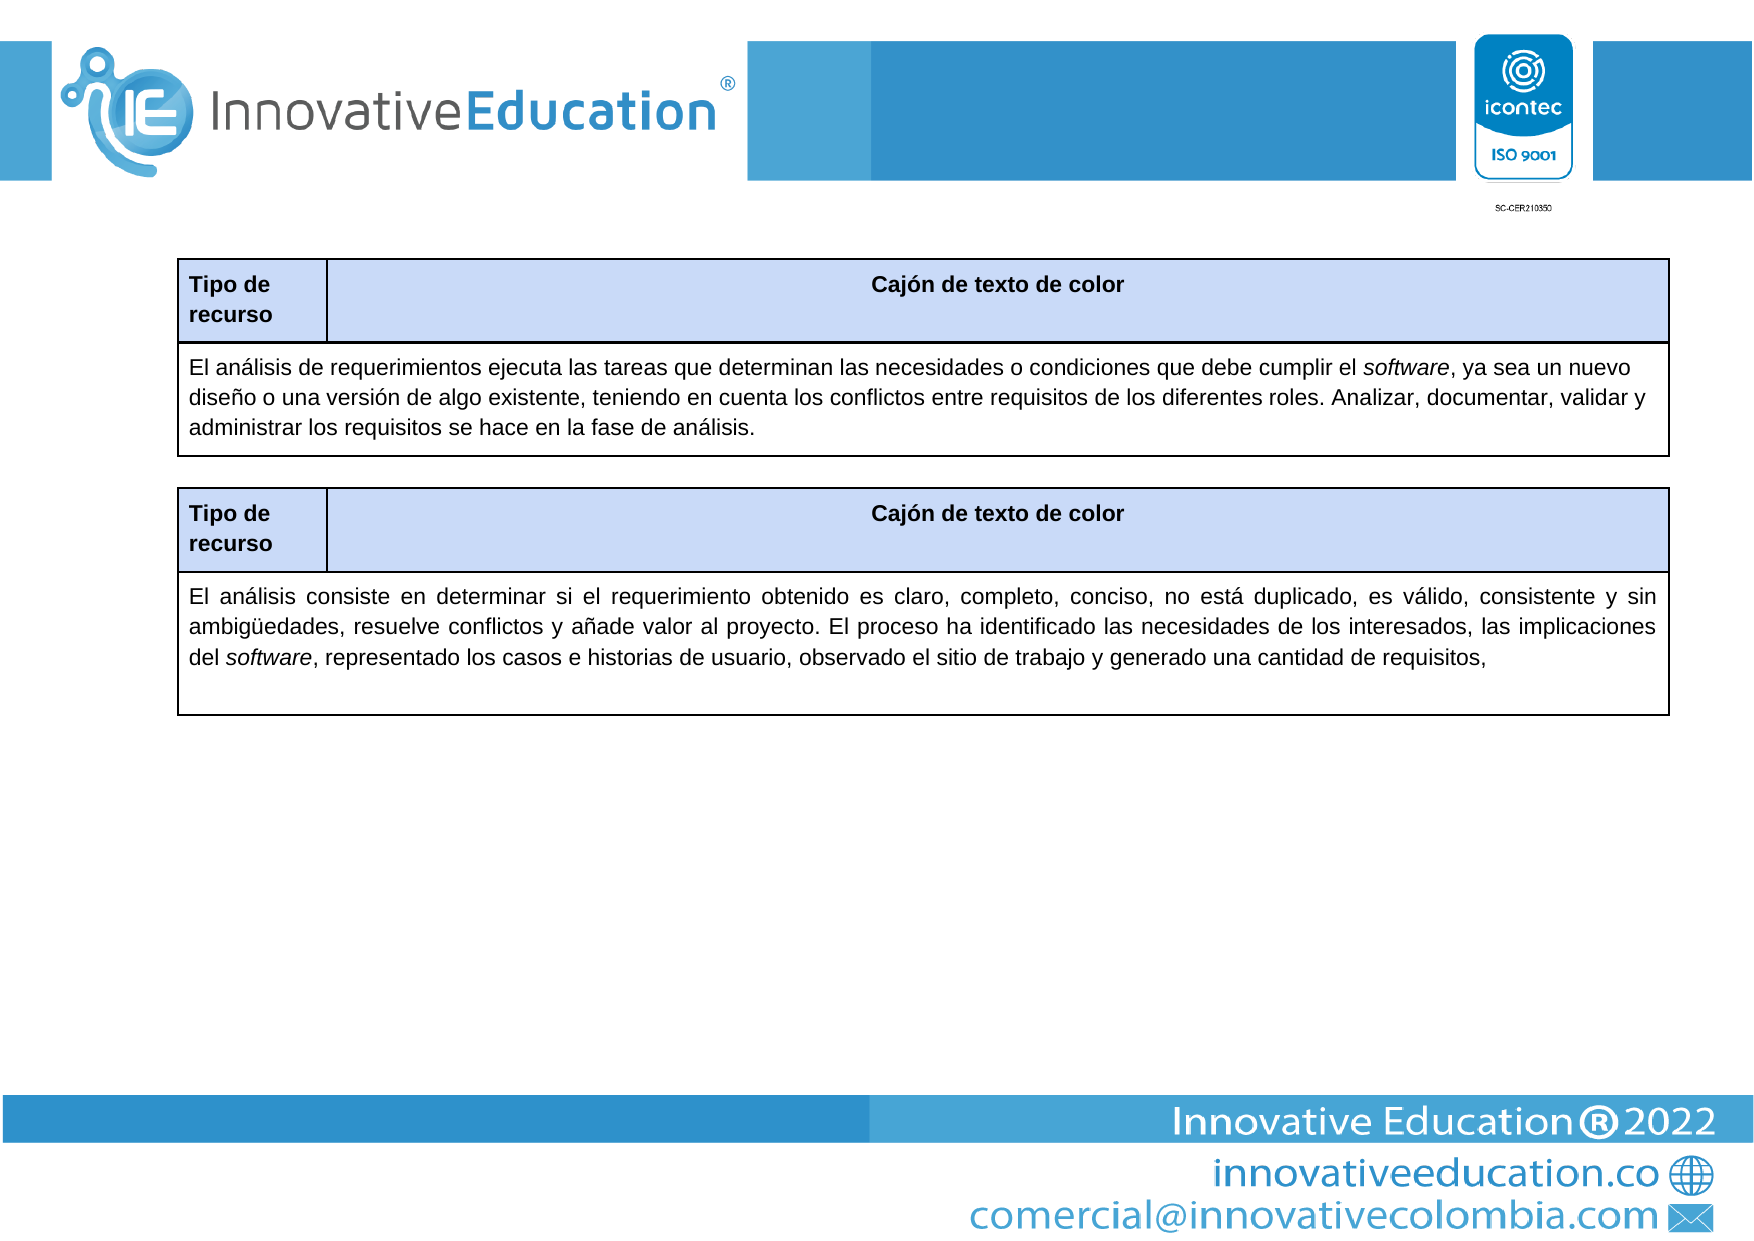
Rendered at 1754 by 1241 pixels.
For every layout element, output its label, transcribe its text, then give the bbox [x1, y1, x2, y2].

table_cell El análisis consiste en determinar si el requerimiento obtenido es claro, completo, conciso, no está duplicado, es válido, consistente y sin ambigüedades, resuelve conflictos y añade valor al proyecto. El proceso ha identificado las necesidades de los interesados, las implicaciones del software, representado los casos e historias de usuario, observado el sitio de trabajo y generado una cantidad de requisitos, [179, 573, 1668, 714]
picture [1471, 32, 1576, 214]
picture [2, 1093, 1754, 1239]
table_cell El análisis de requerimientos ejecuta las tareas que determinan las necesidades o condiciones que debe cumplir el software, ya sea un nuevo diseño o una versión de algo existente, teniendo en cuenta los conflictos entre requisitos de los diferentes roles. Analizar, documentar, validar y administrar los requisitos se hace en la fase de análisis. [179, 344, 1668, 455]
table_header Tipo de recurso [179, 260, 326, 341]
table_header Tipo de recurso [179, 489, 326, 571]
picture [1593, 28, 1752, 194]
picture [0, 28, 1456, 194]
table_header Cajón de texto de color [328, 260, 1668, 341]
table_header Cajón de texto de color [328, 489, 1668, 571]
